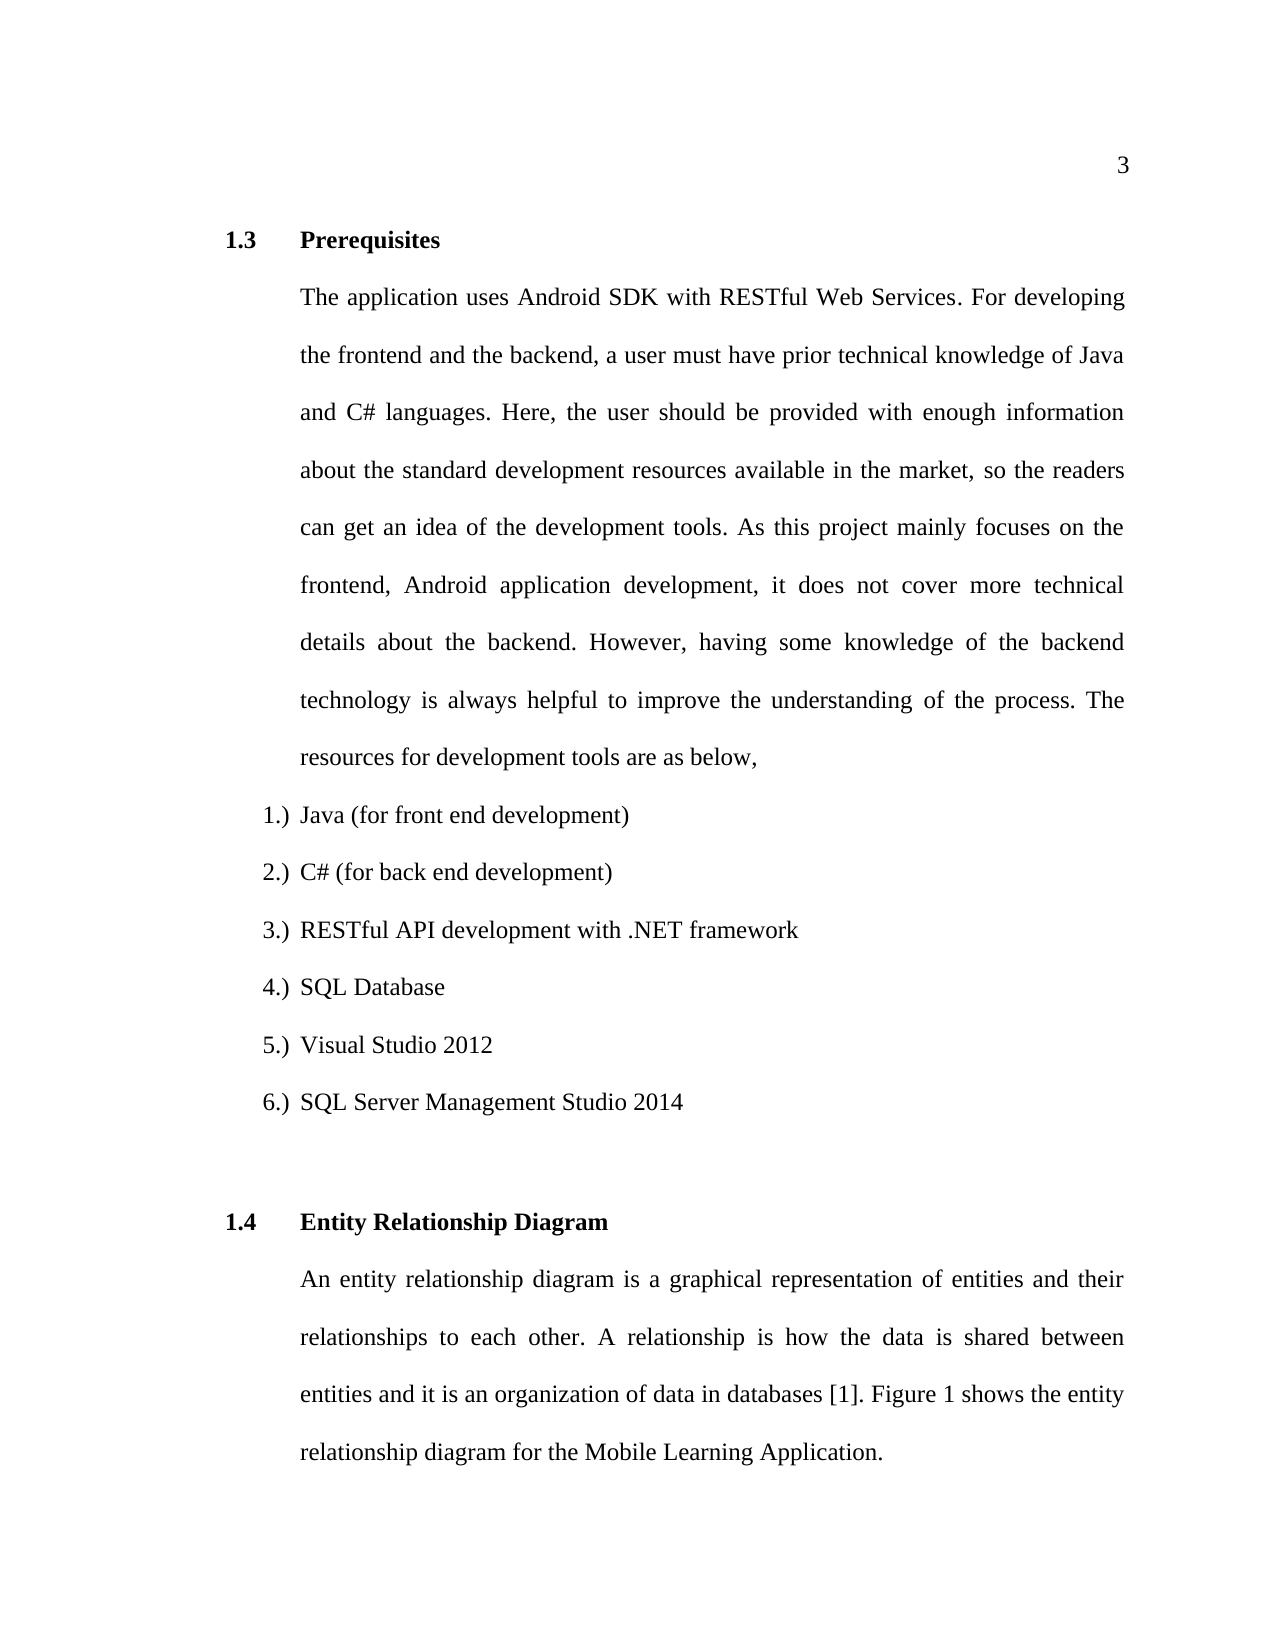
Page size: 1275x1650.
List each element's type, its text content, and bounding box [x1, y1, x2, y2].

list SQL Server Management Studio 2014 [262, 1087, 1125, 1116]
list C# (for back end development) [262, 857, 1125, 886]
text The application uses Android SDK with RESTful Web Services. For developing the frontend and the backend, a user must have prior technical knowledge of Java and C# languages. Here, the user should be provided with enough information about the standard development resources available in the market, so the readers can get an idea of the development tools. As this project mainly focuses on the frontend, Android application development, it does not cover more technical details about the backend. However, having some knowledge of the backend technology is always helpful to improve the understanding of the process. The resources for development tools are as below, [300, 282, 1125, 771]
list SQL Database [262, 972, 1125, 1001]
list RESTful API development with .NET framework [262, 915, 1125, 944]
text An entity relationship diagram is a graphical representation of entities and their relationships to each other. A relationship is how the data is shared between entities and it is an organization of data in databases [1]. Figure 1 shows the entity relationship diagram for the Mobile Learning Application. [300, 1264, 1125, 1465]
list Java (for front end development) [262, 800, 1125, 829]
list Visual Studio 2012 [262, 1030, 1125, 1059]
subtitle Prerequisites [225, 225, 1125, 254]
subtitle Entity Relationship Diagram [225, 1207, 1125, 1235]
